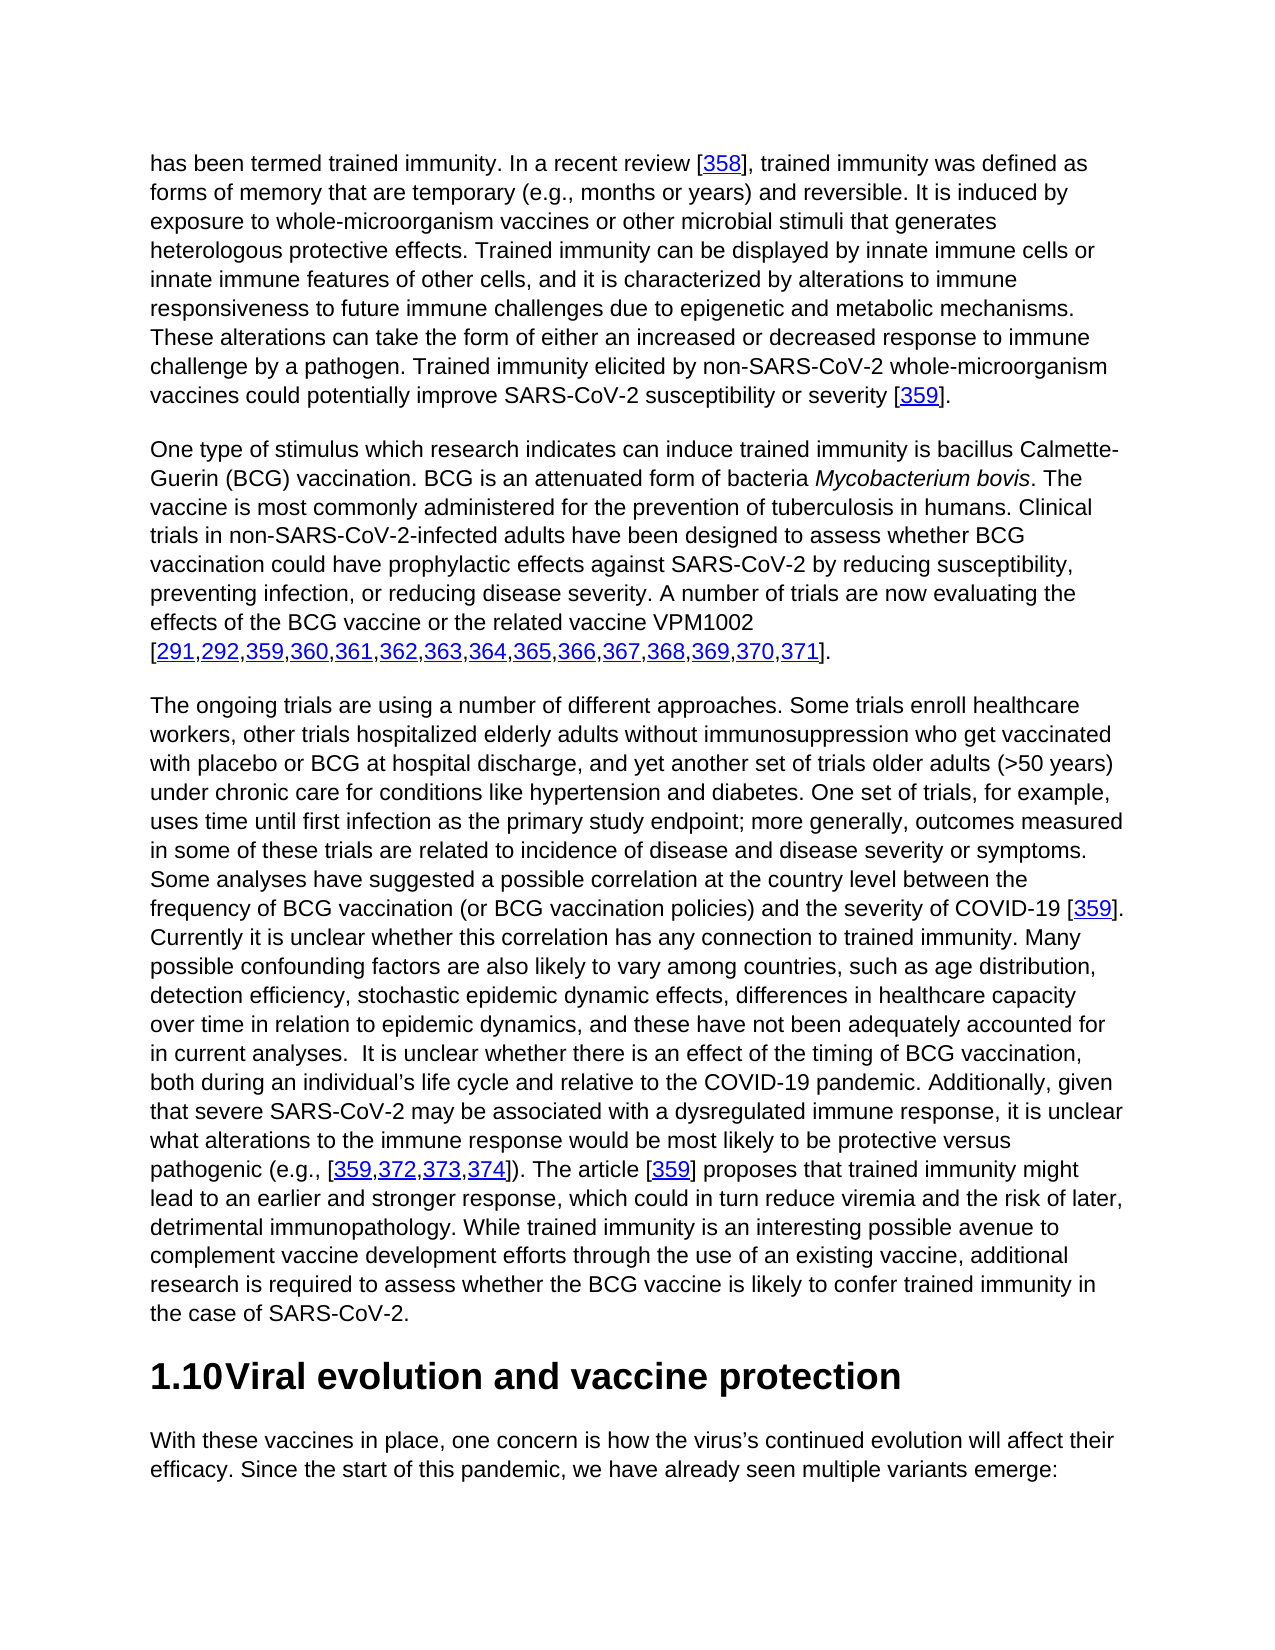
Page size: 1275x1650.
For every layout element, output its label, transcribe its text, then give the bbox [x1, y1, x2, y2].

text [150, 1427, 1125, 1482]
text The ongoing trials are using a number of different approaches. Some trials enroll healthcare workers, other trials hospitalized elderly adults without immunosuppression who get vaccinated with placebo or BCG at hospital discharge, and yet another set of trials older adults (>50 years) under chronic care for conditions like hypertension and diabetes. One set of trials, for example, uses time until first infection as the primary study endpoint; more generally, outcomes measured in some of these trials are related to incidence of disease and disease severity or symptoms. Some analyses have suggested a possible correlation at the country level between the frequency of BCG vaccination (or BCG vaccination policies) and the severity of COVID-19 [359]. Currently it is unclear whether this correlation has any connection to trained immunity. Many possible confounding factors are also likely to vary among countries, such as age distribution, detection efficiency, stochastic epidemic dynamic effects, differences in healthcare capacity over time in relation to epidemic dynamics, and these have not been adequately accounted for in current analyses. It is unclear whether there is an effect of the timing of BCG vaccination, both during an individual’s life cycle and relative to the COVID-19 pandemic. Additionally, given that severe SARS-CoV-2 may be associated with a dysregulated immune response, it is unclear what alterations to the immune response would be most likely to be protective versus pathogenic (e.g., [359,372,373,374]). The article [359] proposes that trained immunity might lead to an earlier and stronger response, which could in turn reduce viremia and the risk of later, detrimental immunopathology. While trained immunity is an interesting possible avenue to complement vaccine development efforts through the use of an existing vaccine, additional research is required to assess whether the BCG vaccine is likely to confer trained immunity in the case of SARS-CoV-2. [150, 692, 1125, 1327]
text One type of stimulus which research indicates can induce trained immunity is bacillus Calmette-Guerin (BCG) vaccination. BCG is an attenuated form of bacteria Mycobacterium bovis. The vaccine is most commonly administered for the prevention of tuberculosis in humans. Clinical trials in non-SARS-CoV-2-infected adults have been designed to assess whether BCG vaccination could have prophylactic effects against SARS-CoV-2 by reducing susceptibility, preventing infection, or reducing disease severity. A number of trials are now evaluating the effects of the BCG vaccine or the related vaccine VPM1002 [291,292,359,360,361,362,363,364,365,366,367,368,369,370,371]. [150, 436, 1125, 665]
subtitle 1.10 Viral evolution and vaccine protection [150, 1354, 1125, 1397]
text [150, 150, 1125, 408]
